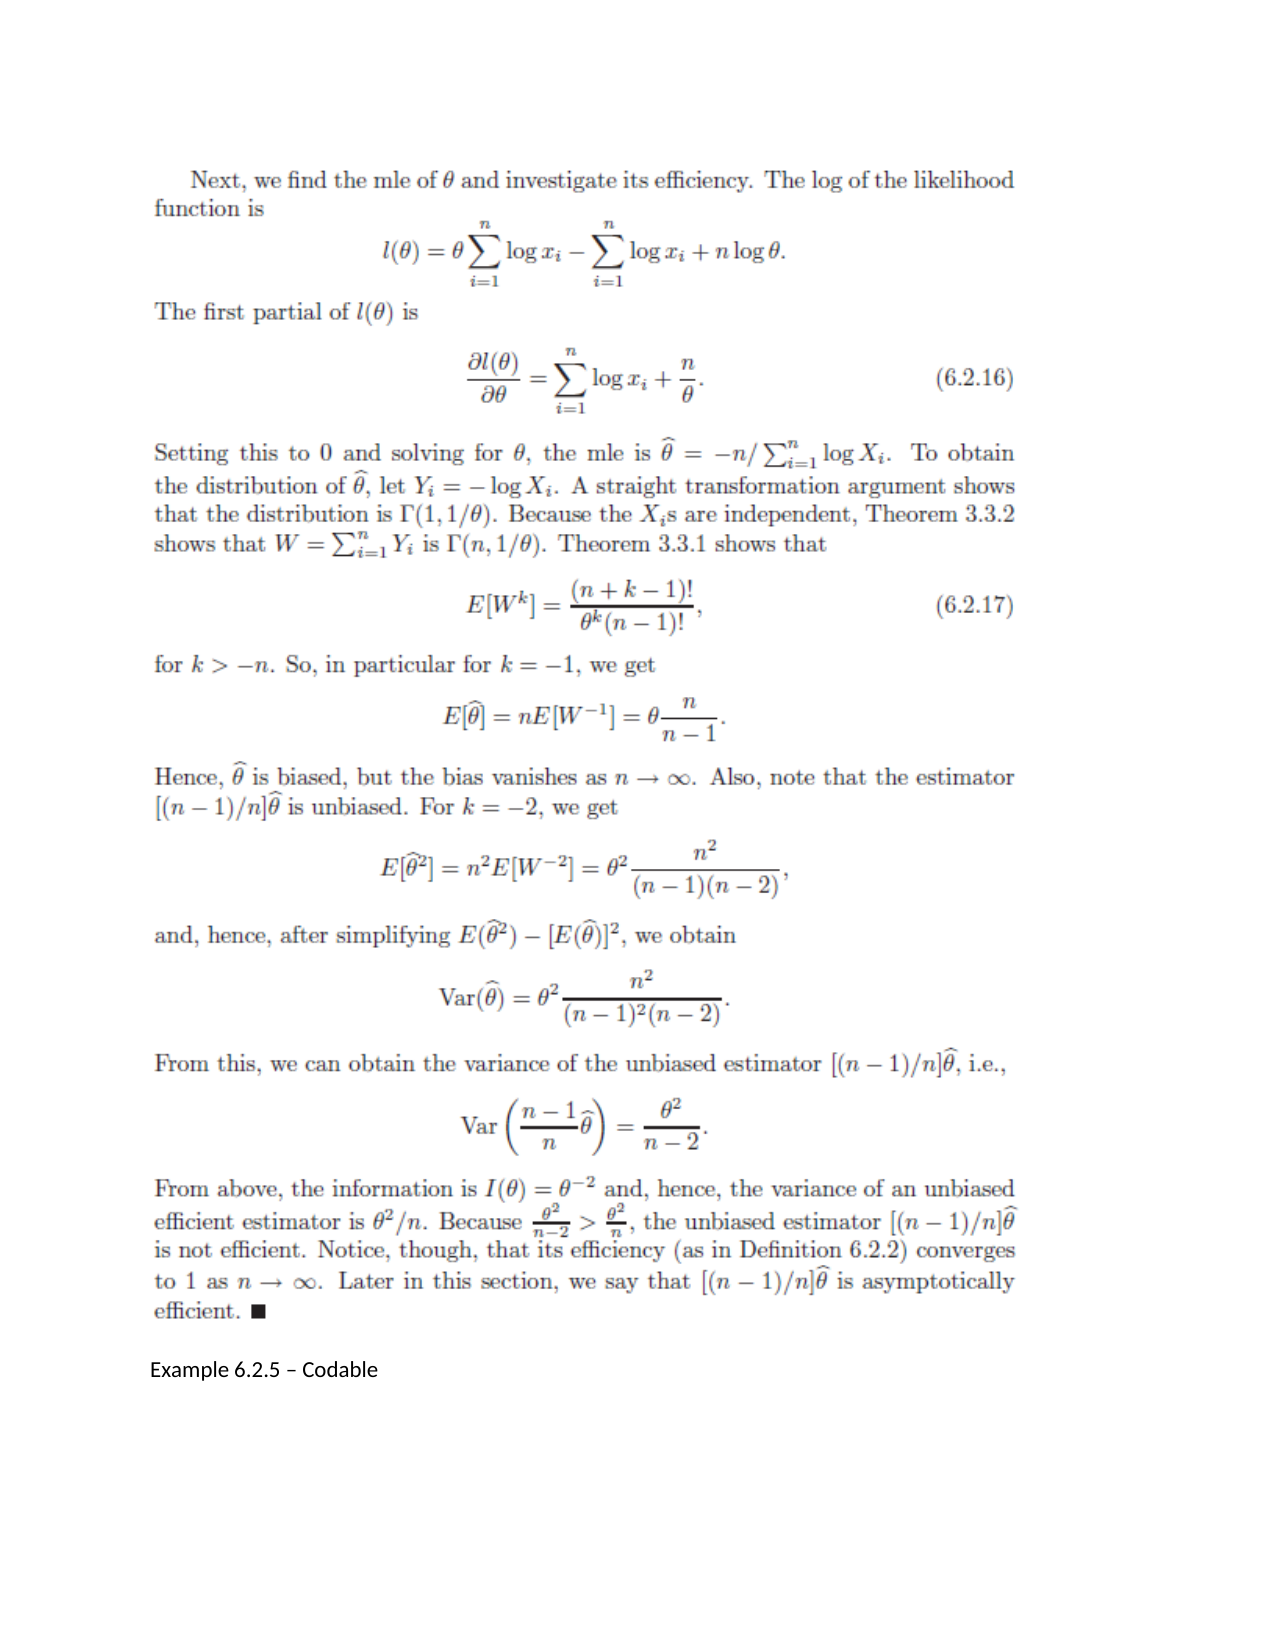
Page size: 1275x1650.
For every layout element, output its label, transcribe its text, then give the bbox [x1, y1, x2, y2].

text Example 6.2.5 – Codable [150, 1355, 1125, 1383]
picture [150, 150, 1038, 754]
picture [150, 761, 1027, 1336]
